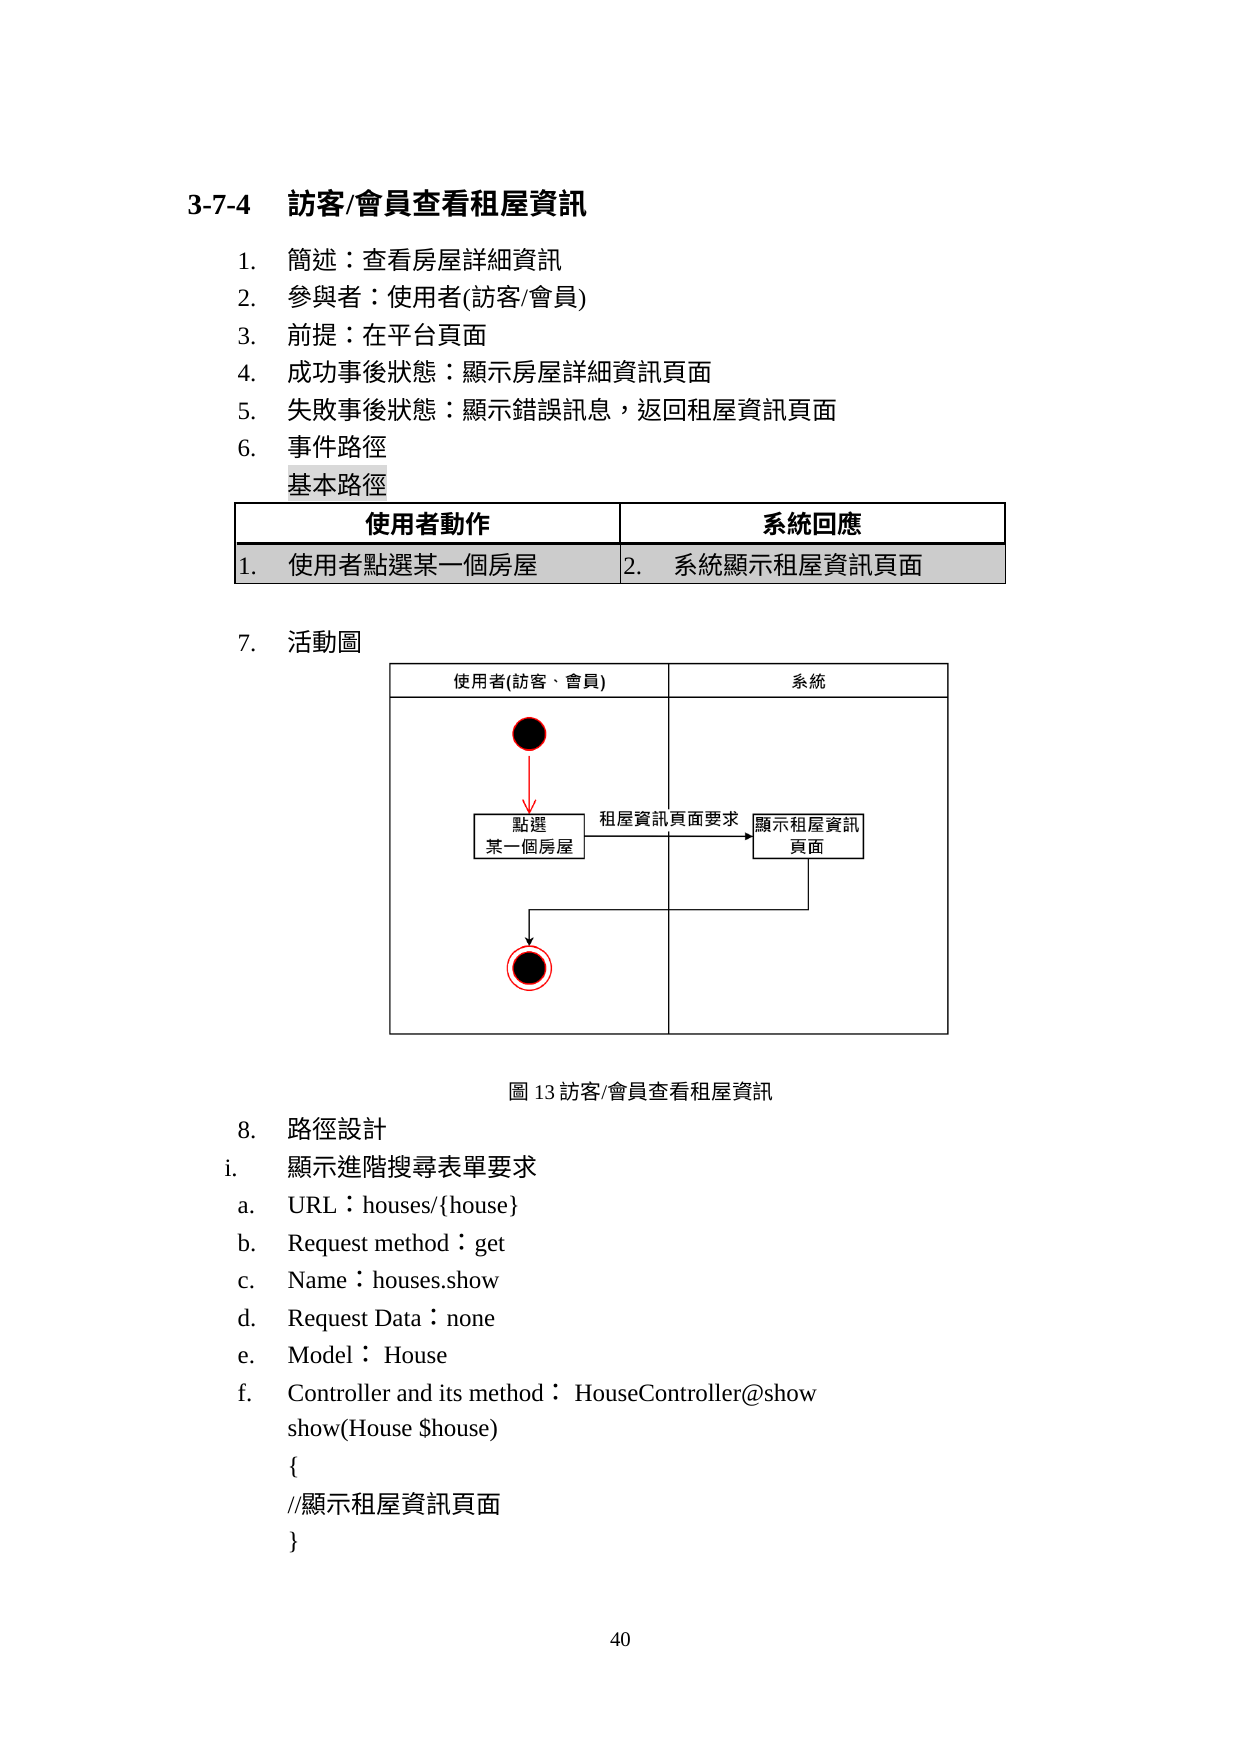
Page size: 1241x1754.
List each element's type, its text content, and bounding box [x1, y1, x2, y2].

list 失敗事後狀態：顯示錯誤訊息，返回租屋資訊頁面 [237, 389, 1053, 427]
list Request Data：none [237, 1296, 1053, 1334]
list 路徑設計 [237, 1109, 1053, 1146]
list 顯示進階搜尋表單要求 [237, 1146, 1053, 1184]
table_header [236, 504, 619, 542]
list 簡述：查看房屋詳細資訊 [237, 239, 1053, 277]
list } [287, 1521, 1053, 1559]
subtitle 訪客/會員查看租屋資訊 [187, 164, 1053, 239]
list Name：houses.show [237, 1259, 1053, 1296]
list show(House $house) [287, 1409, 1053, 1446]
picture [375, 658, 966, 1039]
list 事件路徑 [237, 427, 1053, 464]
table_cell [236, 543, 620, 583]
list URL：houses/{house} [237, 1184, 1053, 1221]
list Request method：get [237, 1221, 1053, 1259]
list 活動圖 [237, 621, 1053, 659]
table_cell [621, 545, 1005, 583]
list 參與者：使用者(訪客/會員) [237, 277, 1053, 314]
list //顯示租屋資訊頁面 [287, 1484, 1053, 1521]
list 前提：在平台頁面 [237, 314, 1053, 352]
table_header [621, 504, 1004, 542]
list Model： House [237, 1334, 1053, 1371]
list Controller and its method： HouseController@show [237, 1371, 1053, 1409]
list 成功事後狀態：顯示房屋詳細資訊頁面 [237, 352, 1053, 389]
text 圖 13 訪客/會員查看租屋資訊 [187, 1071, 1053, 1109]
list { [287, 1446, 1053, 1484]
list 基本路徑 [287, 464, 1053, 502]
